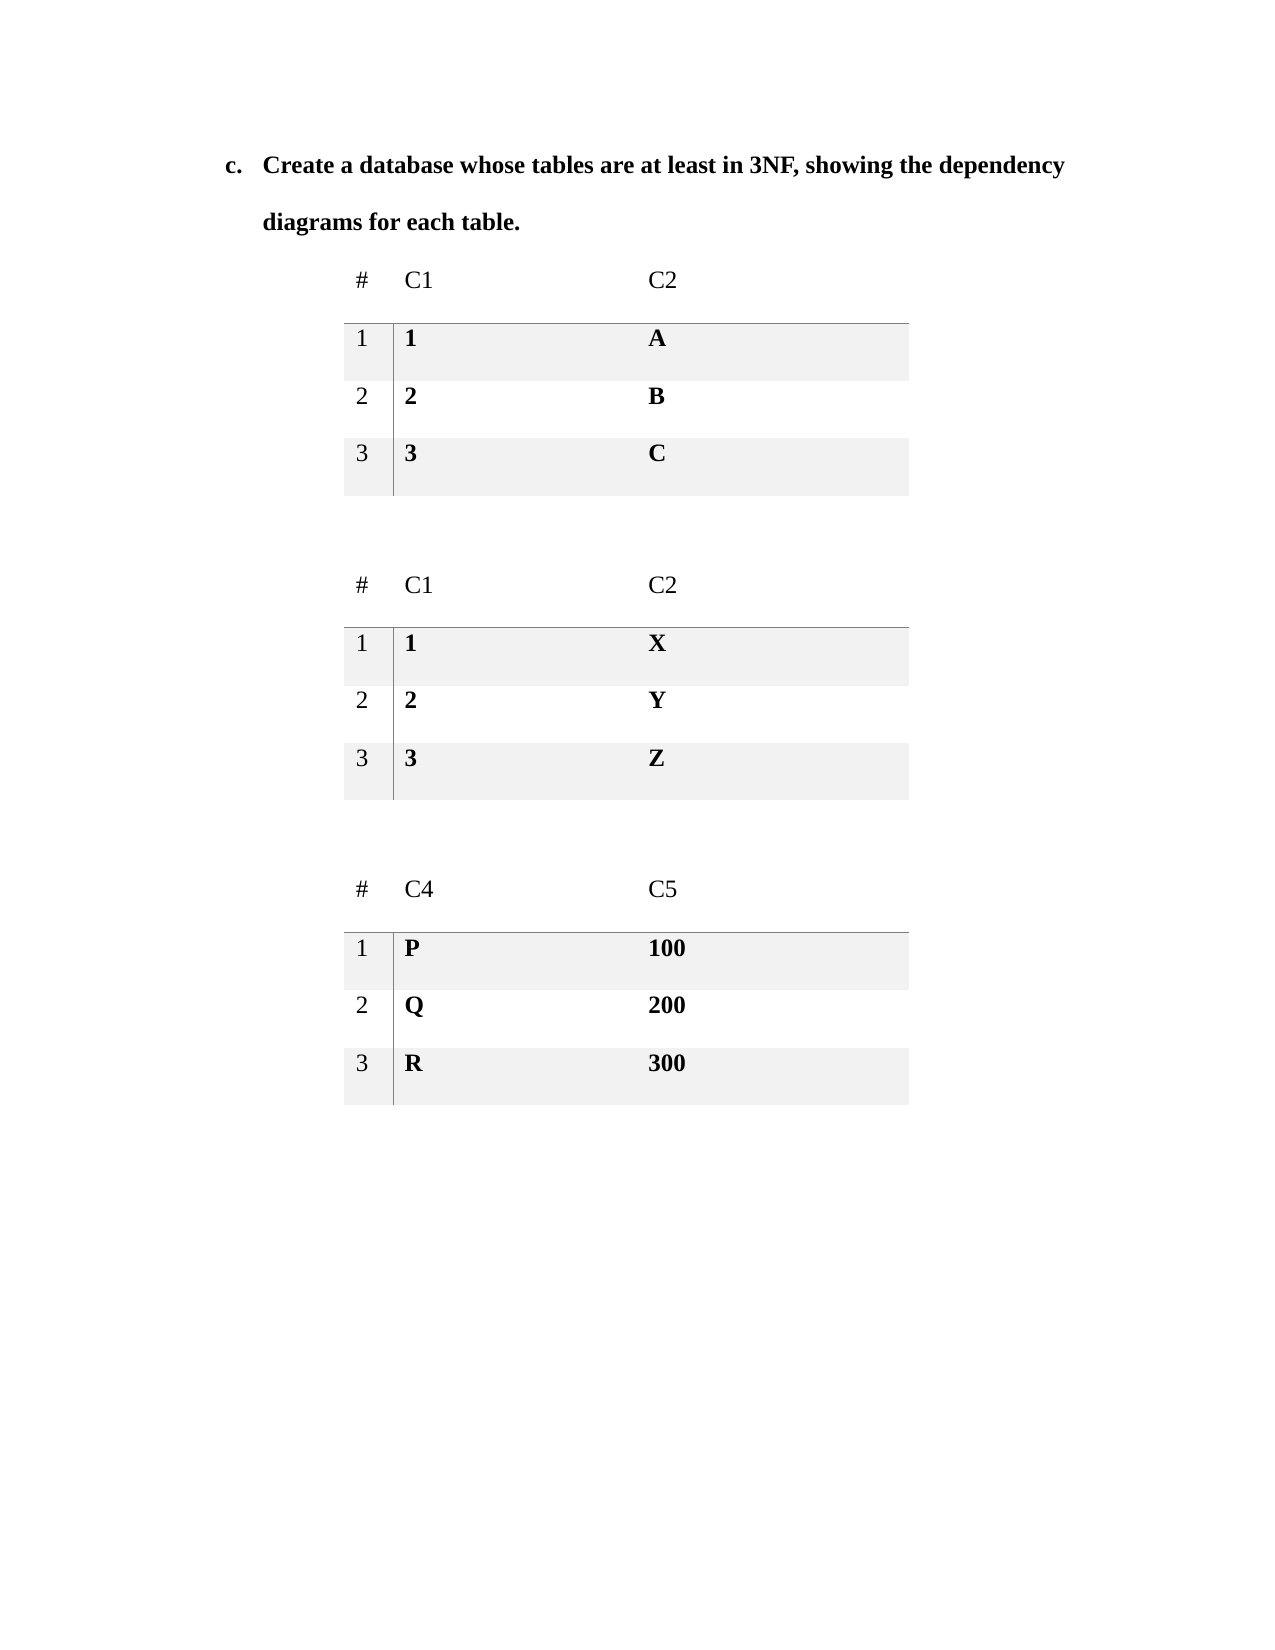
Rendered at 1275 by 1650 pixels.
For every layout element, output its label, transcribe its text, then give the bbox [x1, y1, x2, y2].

table_cell 1 [344, 628, 393, 686]
table_cell 3 [344, 1048, 393, 1105]
table_cell 1 [394, 324, 637, 381]
table_cell Z [637, 743, 909, 800]
table_cell 300 [637, 1048, 909, 1105]
table_cell 2 [344, 686, 393, 743]
table_header C2 [637, 570, 909, 627]
table_header C1 [393, 570, 637, 627]
list Create a database whose tables are at least in 3NF, showing the dependency diagrams for each table. [225, 150, 1125, 236]
table_header C1 [393, 265, 637, 322]
table_header C4 [393, 875, 637, 932]
table_cell 3 [344, 438, 393, 496]
table_cell P [394, 933, 637, 990]
table_cell 2 [394, 686, 637, 743]
table_cell 2 [394, 381, 637, 438]
table_cell B [637, 381, 909, 438]
table_cell 1 [394, 628, 637, 686]
table_cell Y [637, 686, 909, 743]
table_cell X [637, 628, 909, 686]
table_cell 3 [394, 438, 637, 496]
table_cell 100 [637, 933, 909, 990]
table_cell 200 [637, 990, 909, 1048]
table_header # [344, 570, 393, 627]
table_cell R [394, 1048, 637, 1105]
table_header C2 [637, 265, 909, 322]
table_cell C [637, 438, 909, 496]
table_cell 1 [344, 933, 393, 990]
table_header # [344, 265, 393, 322]
table_cell A [637, 324, 909, 381]
table_cell 2 [344, 381, 393, 438]
table_header C5 [637, 875, 909, 932]
table_cell 2 [344, 990, 393, 1048]
table_cell 3 [344, 743, 393, 800]
table_cell Q [394, 990, 637, 1048]
table_cell 1 [344, 324, 393, 381]
table_header # [344, 875, 393, 932]
table_cell 3 [394, 743, 637, 800]
